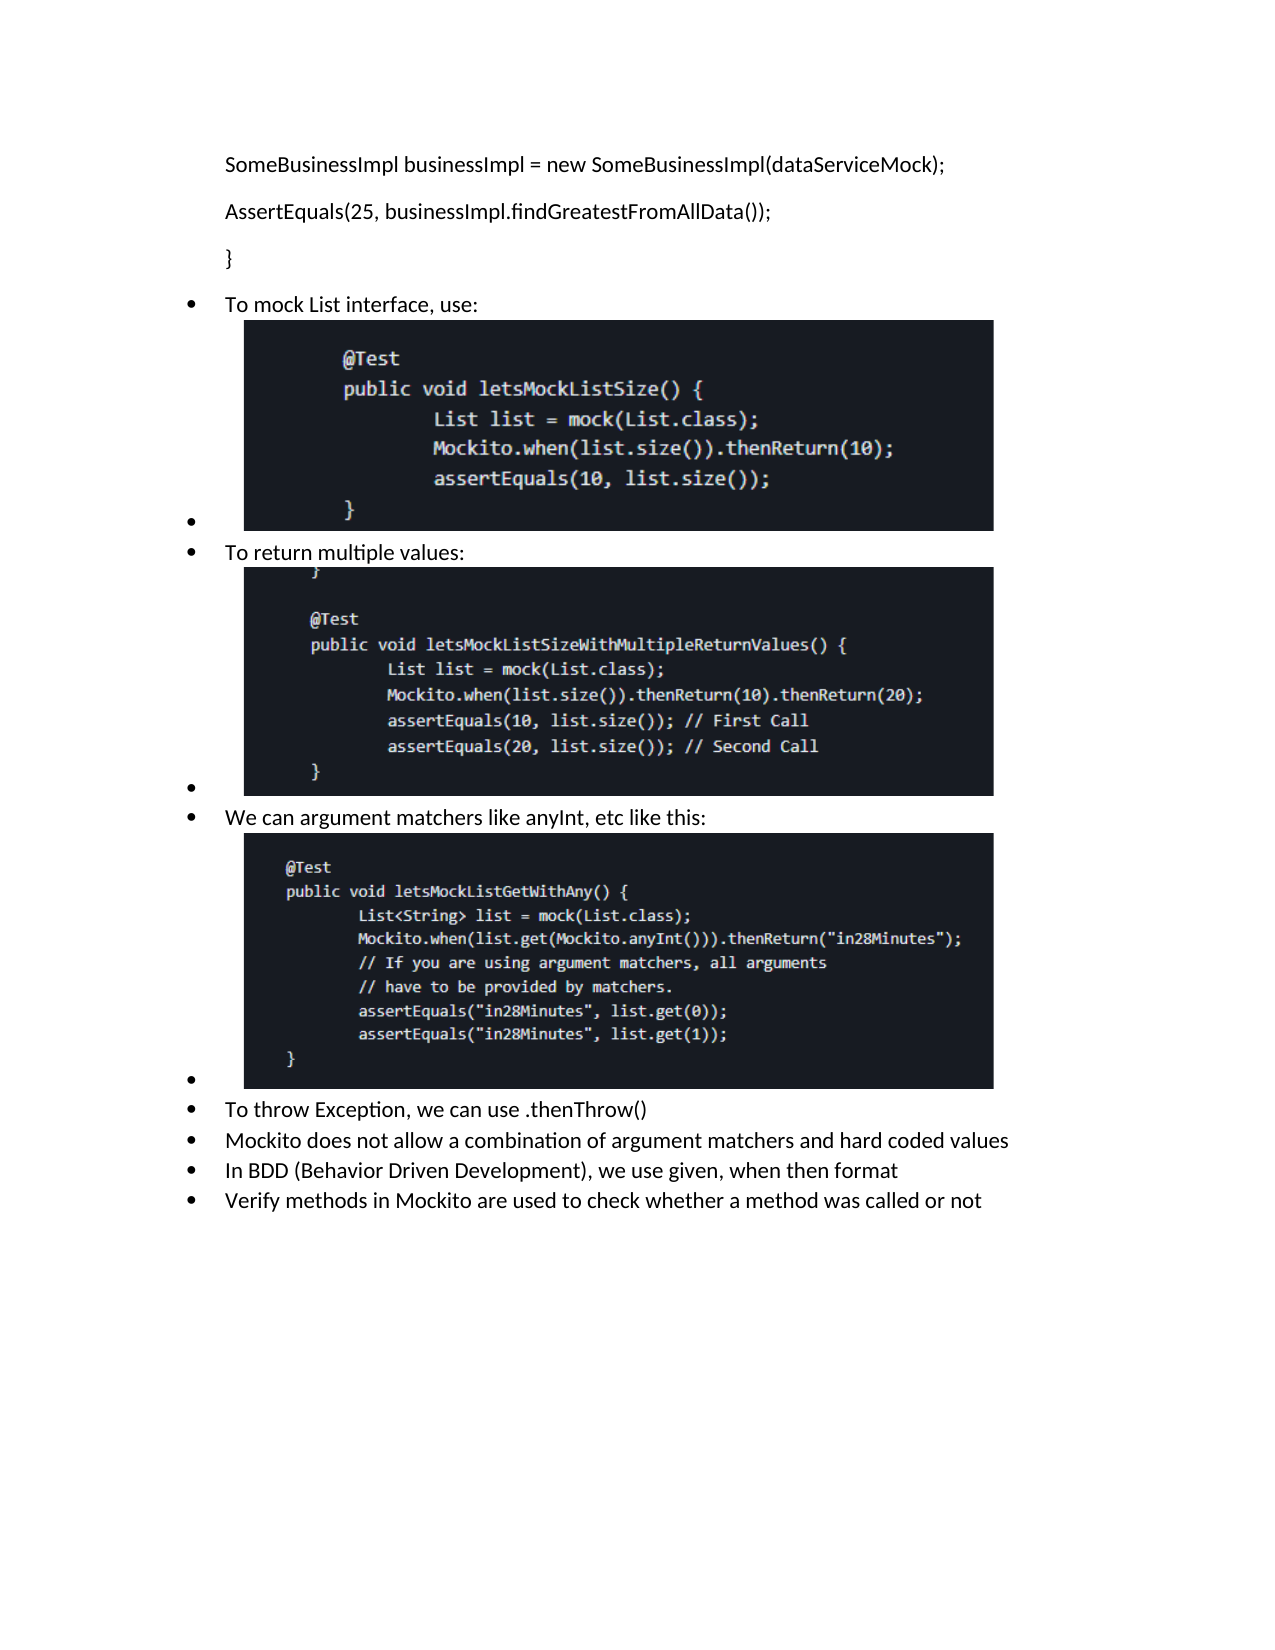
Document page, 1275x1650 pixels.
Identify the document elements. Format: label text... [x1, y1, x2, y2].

list To return multiple values: [187, 538, 1125, 566]
text AssertEquals(25, businessImpl.findGreatestFromAllData()); [150, 197, 1125, 225]
list In BDD (Behavior Driven Development), we use given, when then format [187, 1156, 1125, 1184]
text SomeBusinessImpl businessImpl = new SomeBusinessImpl(dataServiceMock); [150, 150, 1125, 178]
list We can argument matchers like anyInt, etc like this: [187, 803, 1125, 831]
list To throw Exception, we can use .thenThrow() [187, 1096, 1125, 1124]
text } [150, 244, 1125, 272]
list Mockito does not allow a combination of argument matchers and hard coded values [187, 1126, 1125, 1154]
list To mock List interface, use: [187, 291, 1125, 319]
list Verify methods in Mockito are used to check whether a method was called or not [187, 1186, 1125, 1214]
